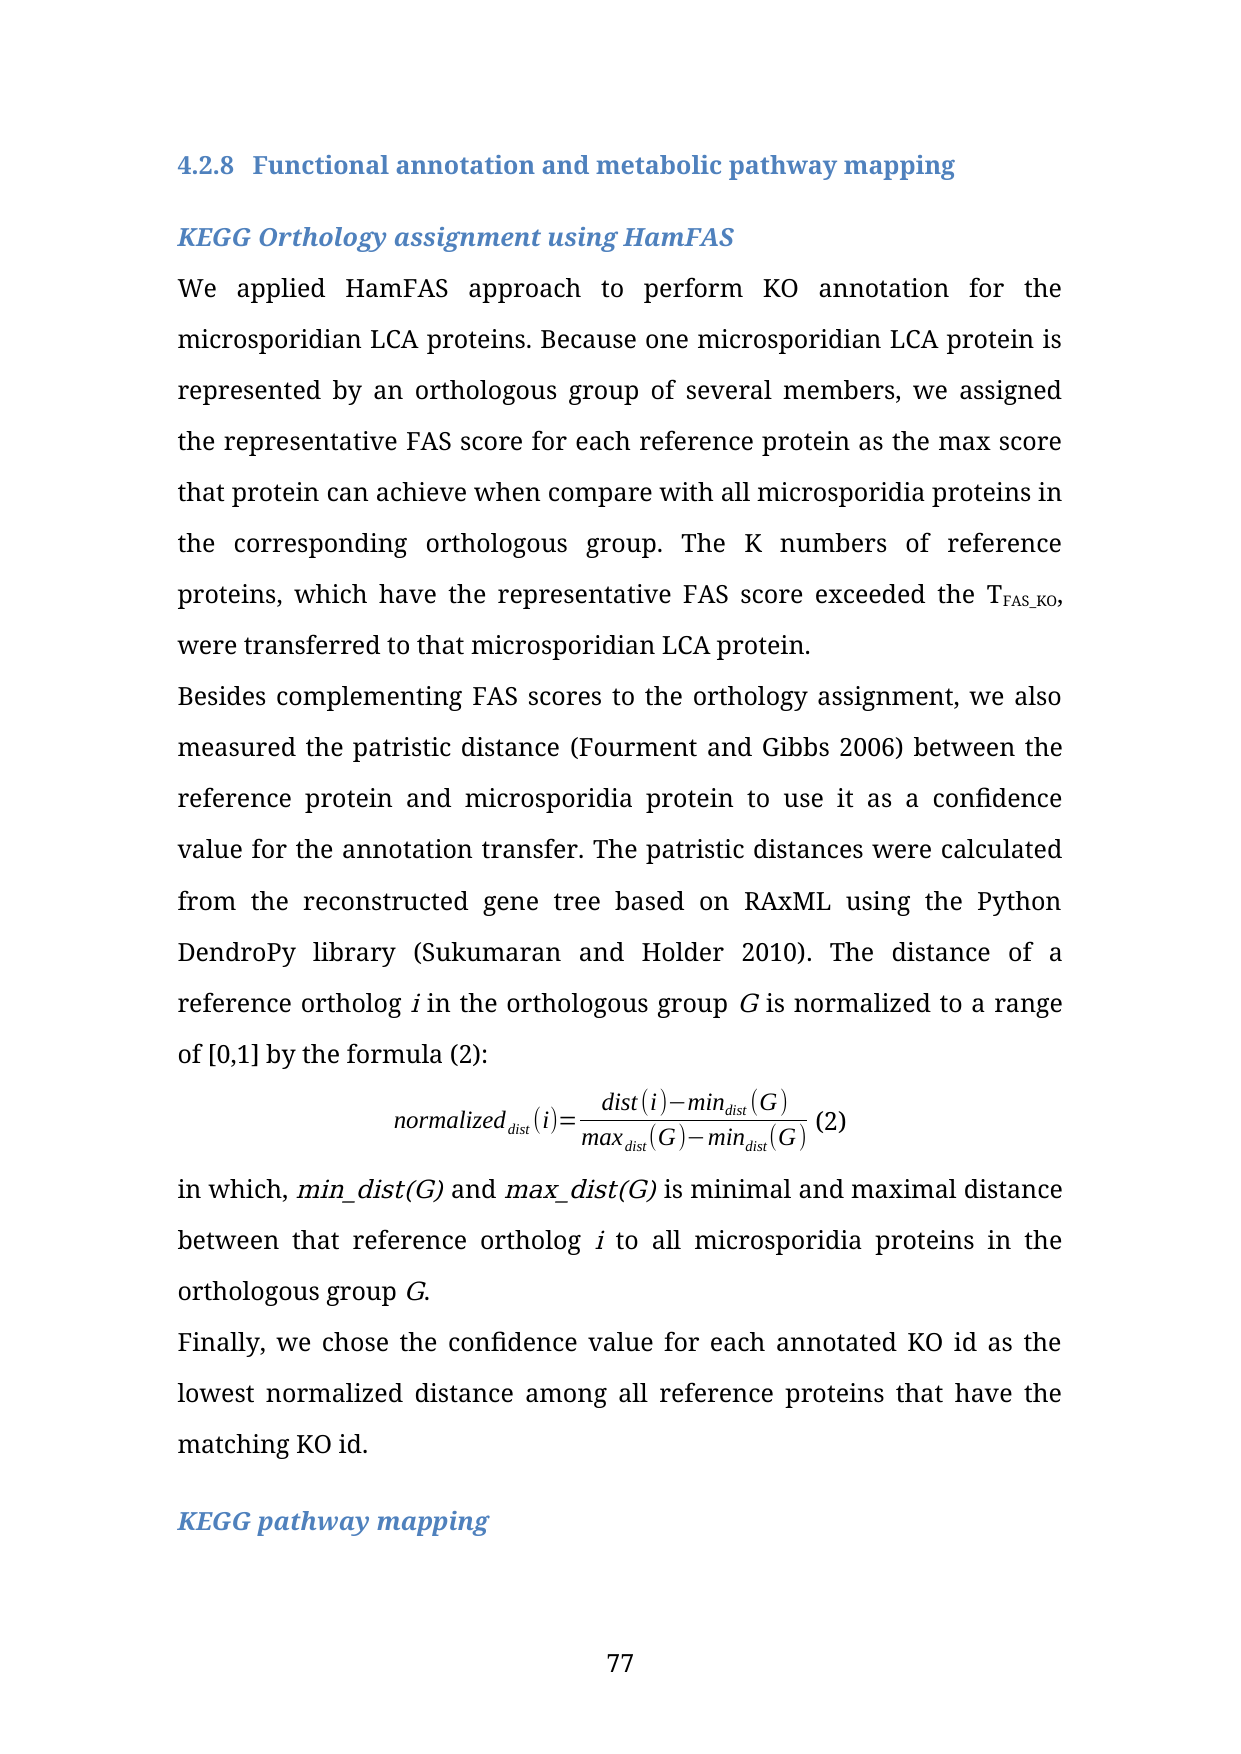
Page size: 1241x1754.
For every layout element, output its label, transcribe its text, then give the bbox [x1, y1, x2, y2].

text in which, min_dist(G) and max_dist(G) is minimal and maximal distance between that reference ortholog i to all microsporidia proteins in the orthologous group G. [177, 1172, 1063, 1308]
text KEGG Orthology assignment using HamFAS [177, 219, 1063, 254]
text Finally, we chose the confidence value for each annotated KO id as the lowest normalized distance among all reference proteins that have the matching KO id. [177, 1325, 1063, 1461]
text KEGG pathway mapping [177, 1503, 1063, 1537]
text (2) [177, 1087, 1063, 1155]
text We applied HamFAS approach to perform KO annotation for the microsporidian LCA proteins. Because one microsporidian LCA protein is represented by an orthologous group of several members, we assigned the representative FAS score for each reference protein as the max score that protein can achieve when compare with all microsporidia proteins in the corresponding orthologous group. The K numbers of reference proteins, which have the representative FAS score exceeded the TFAS_KO, were transferred to that microsporidian LCA protein. [177, 271, 1063, 662]
subtitle Functional annotation and metabolic pathway mapping [177, 148, 1063, 182]
text Besides complementing FAS scores to the orthology assignment, we also measured the patristic distance (Fourment and Gibbs 2006) between the reference protein and microsporidia protein to use it as a confidence value for the annotation transfer. The patristic distances were calculated from the reconstructed gene tree based on RAxML using the Python DendroPy library (Sukumaran and Holder 2010). The distance of a reference ortholog i in the orthologous group G is normalized to a range of [0,1] by the formula (2): [177, 679, 1063, 1070]
